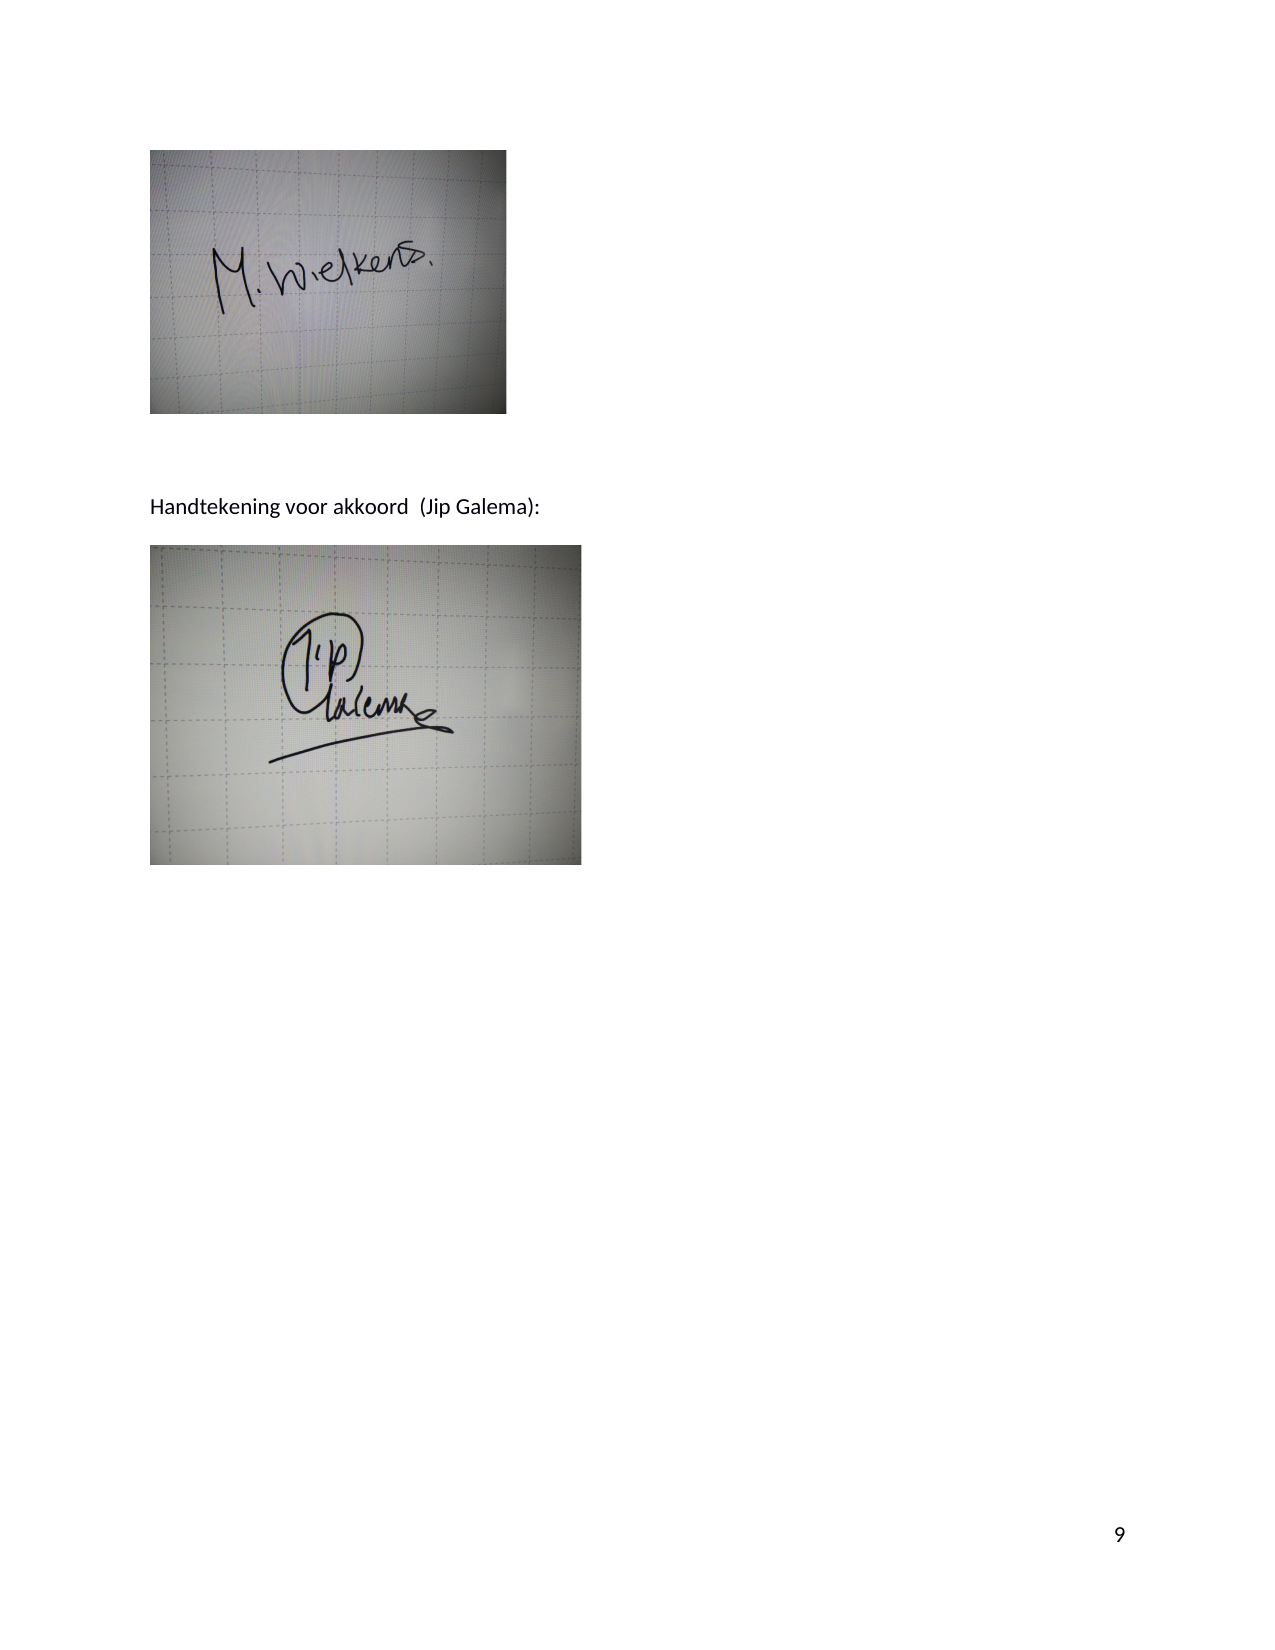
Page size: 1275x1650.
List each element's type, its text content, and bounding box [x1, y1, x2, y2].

picture [150, 545, 582, 865]
picture [150, 150, 507, 414]
text Handtekening voor akkoord (Jip Galema): [150, 492, 1125, 520]
